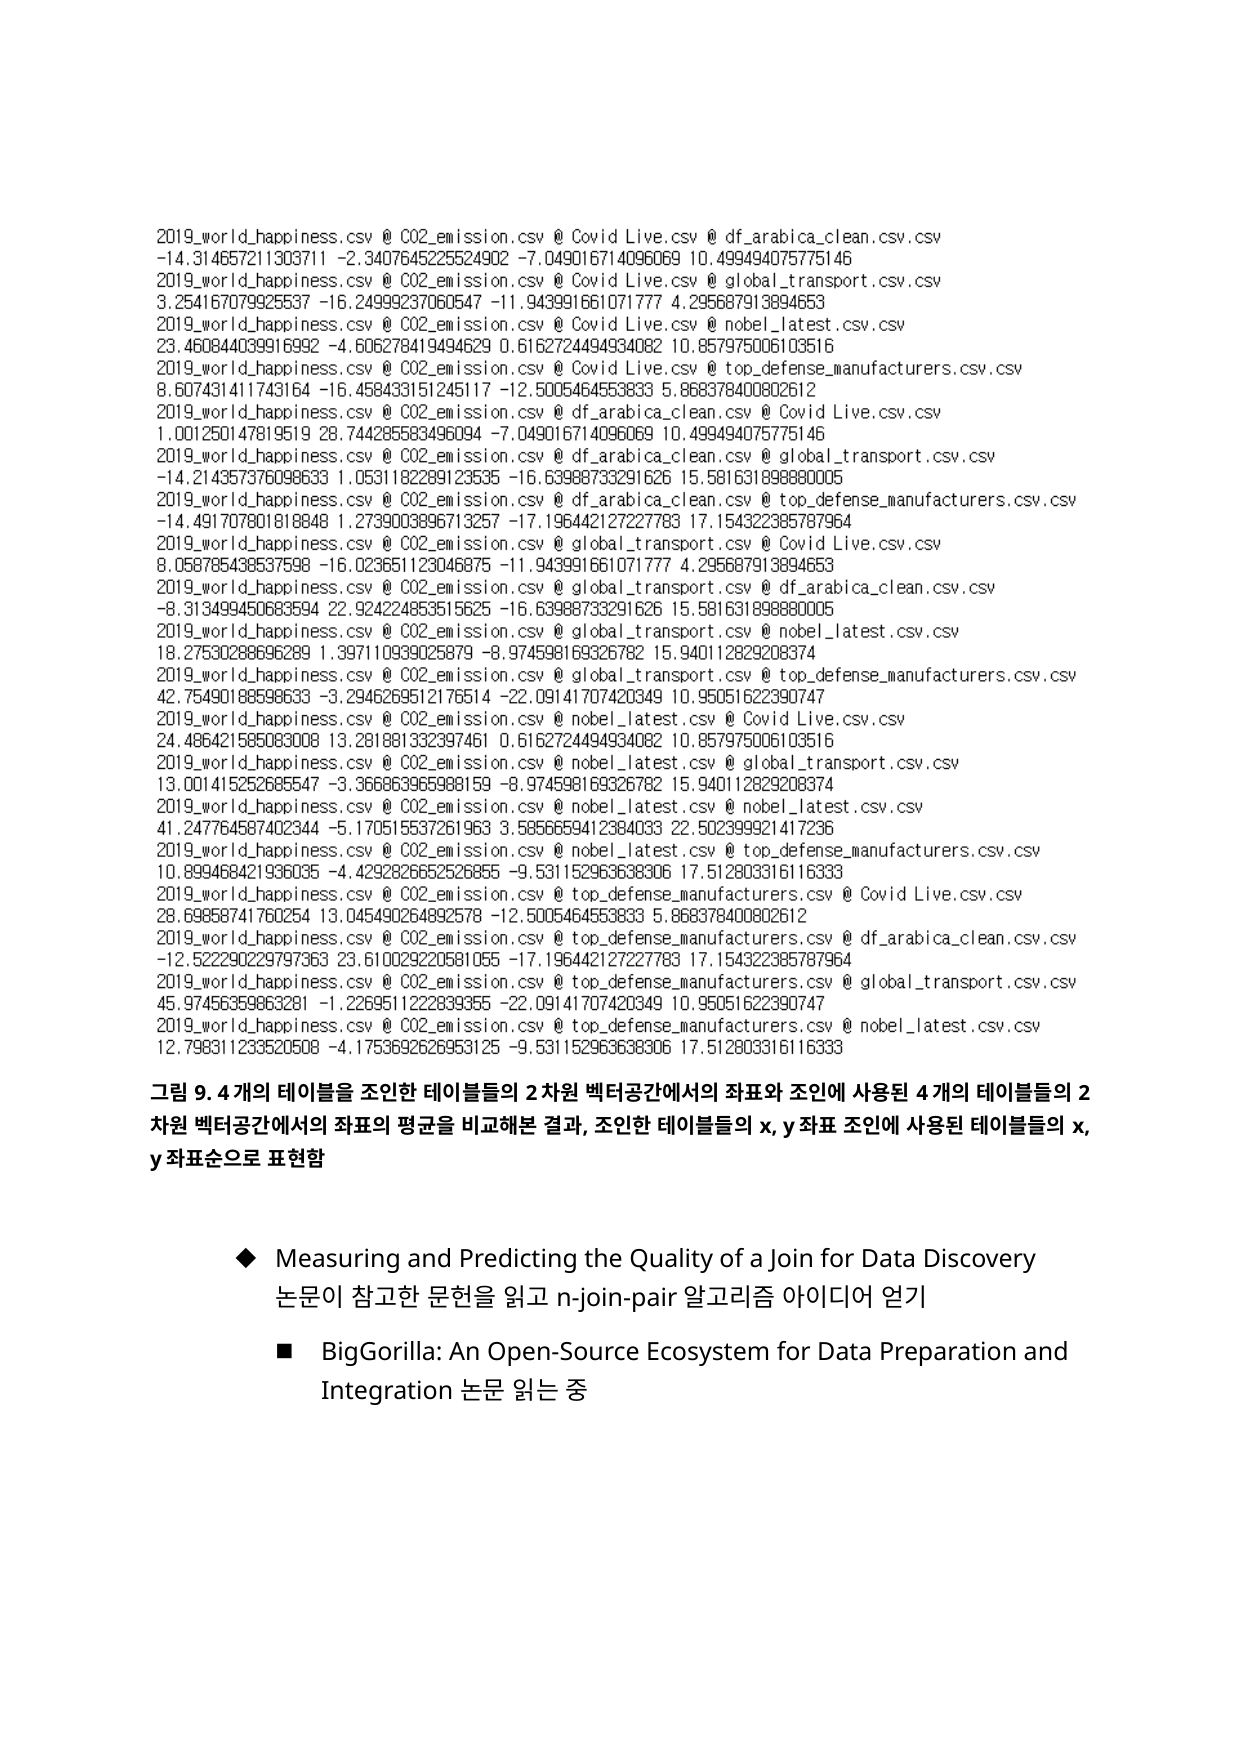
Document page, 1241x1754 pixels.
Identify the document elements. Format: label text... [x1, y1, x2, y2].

list BigGorilla: An Open-Source Ecosystem for Data Preparation and Integration 논문 읽는 중 [275, 1333, 1090, 1407]
list Measuring and Predicting the Quality of a Join for Data Discovery 논문이 참고한 문헌을 읽고 n-join-pair 알고리즘 아이디어 얻기 [233, 1239, 1090, 1314]
picture [150, 224, 1091, 1058]
